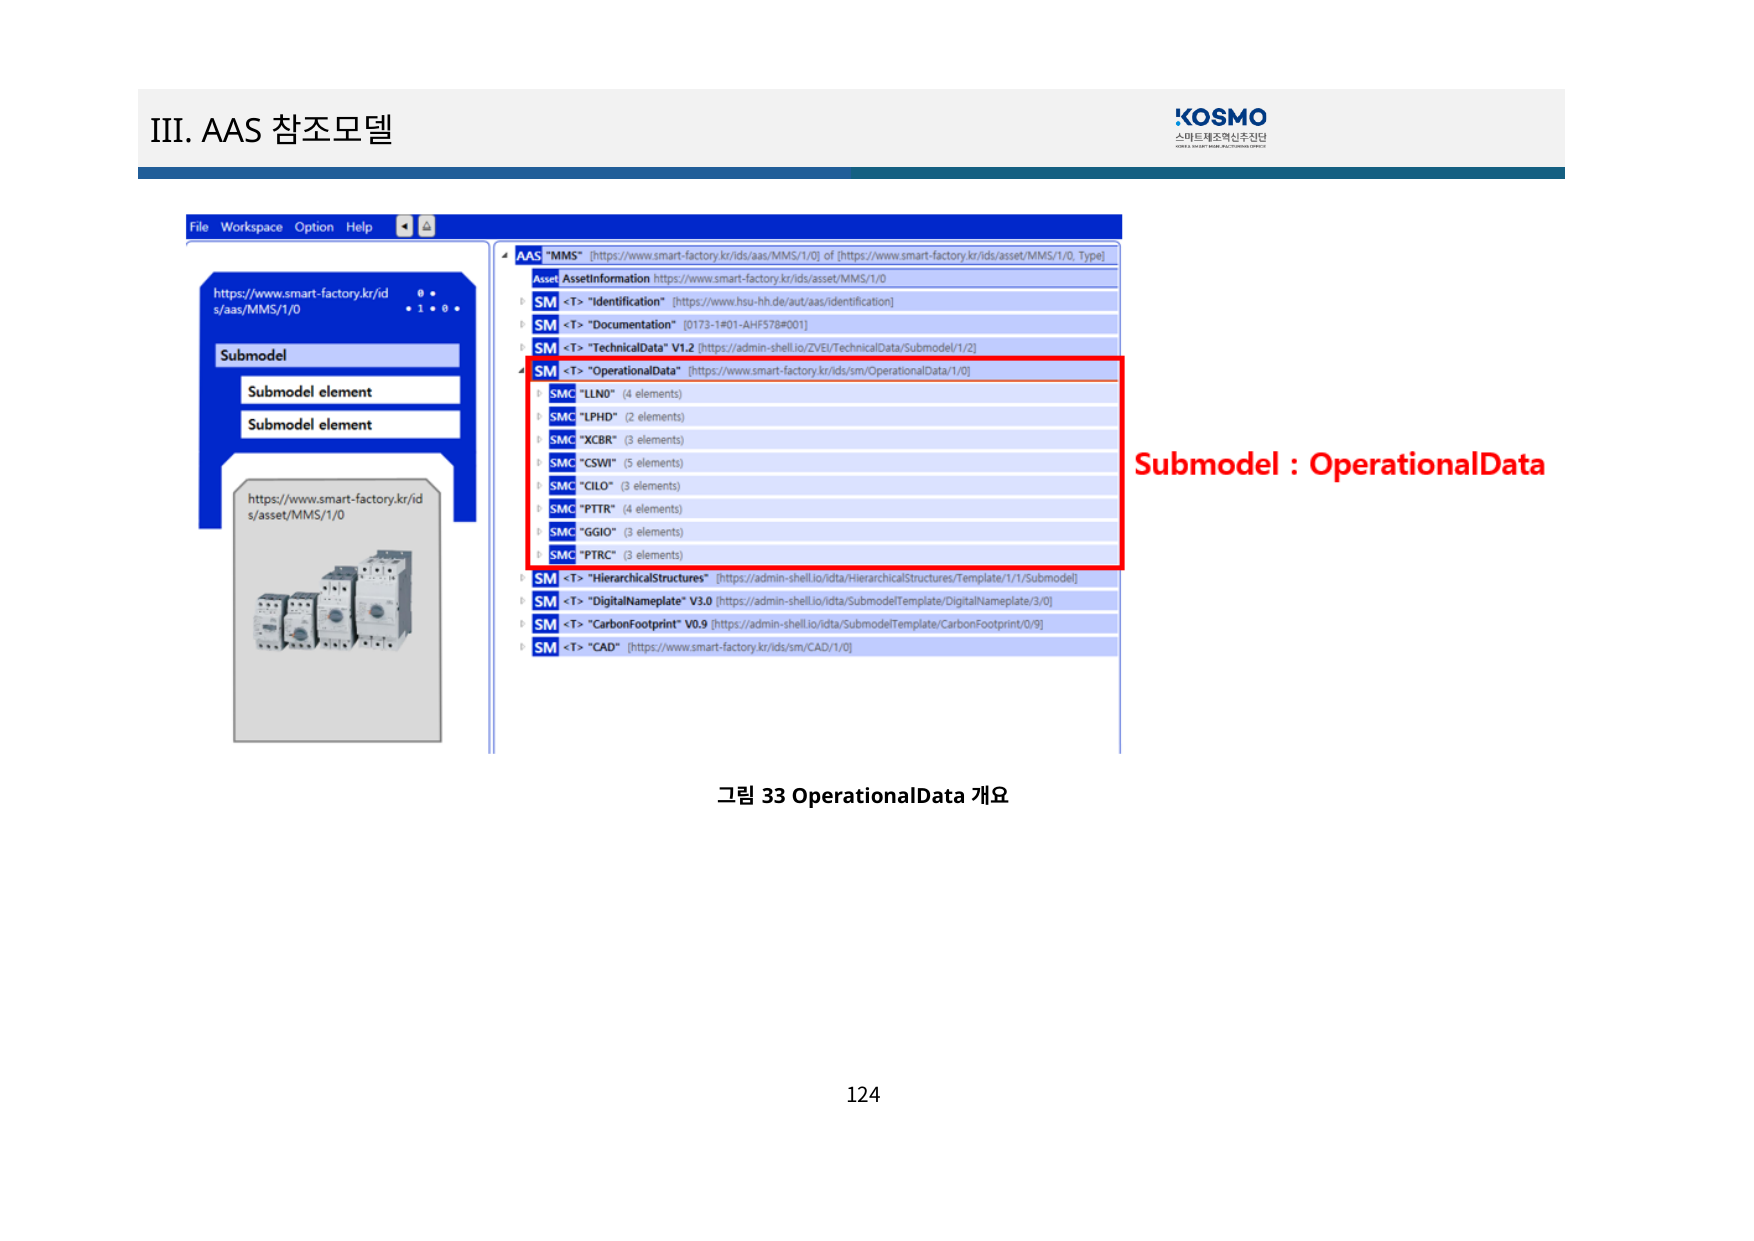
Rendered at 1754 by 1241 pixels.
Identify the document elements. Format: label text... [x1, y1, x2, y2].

picture [180, 207, 1547, 780]
picture [1175, 108, 1267, 148]
